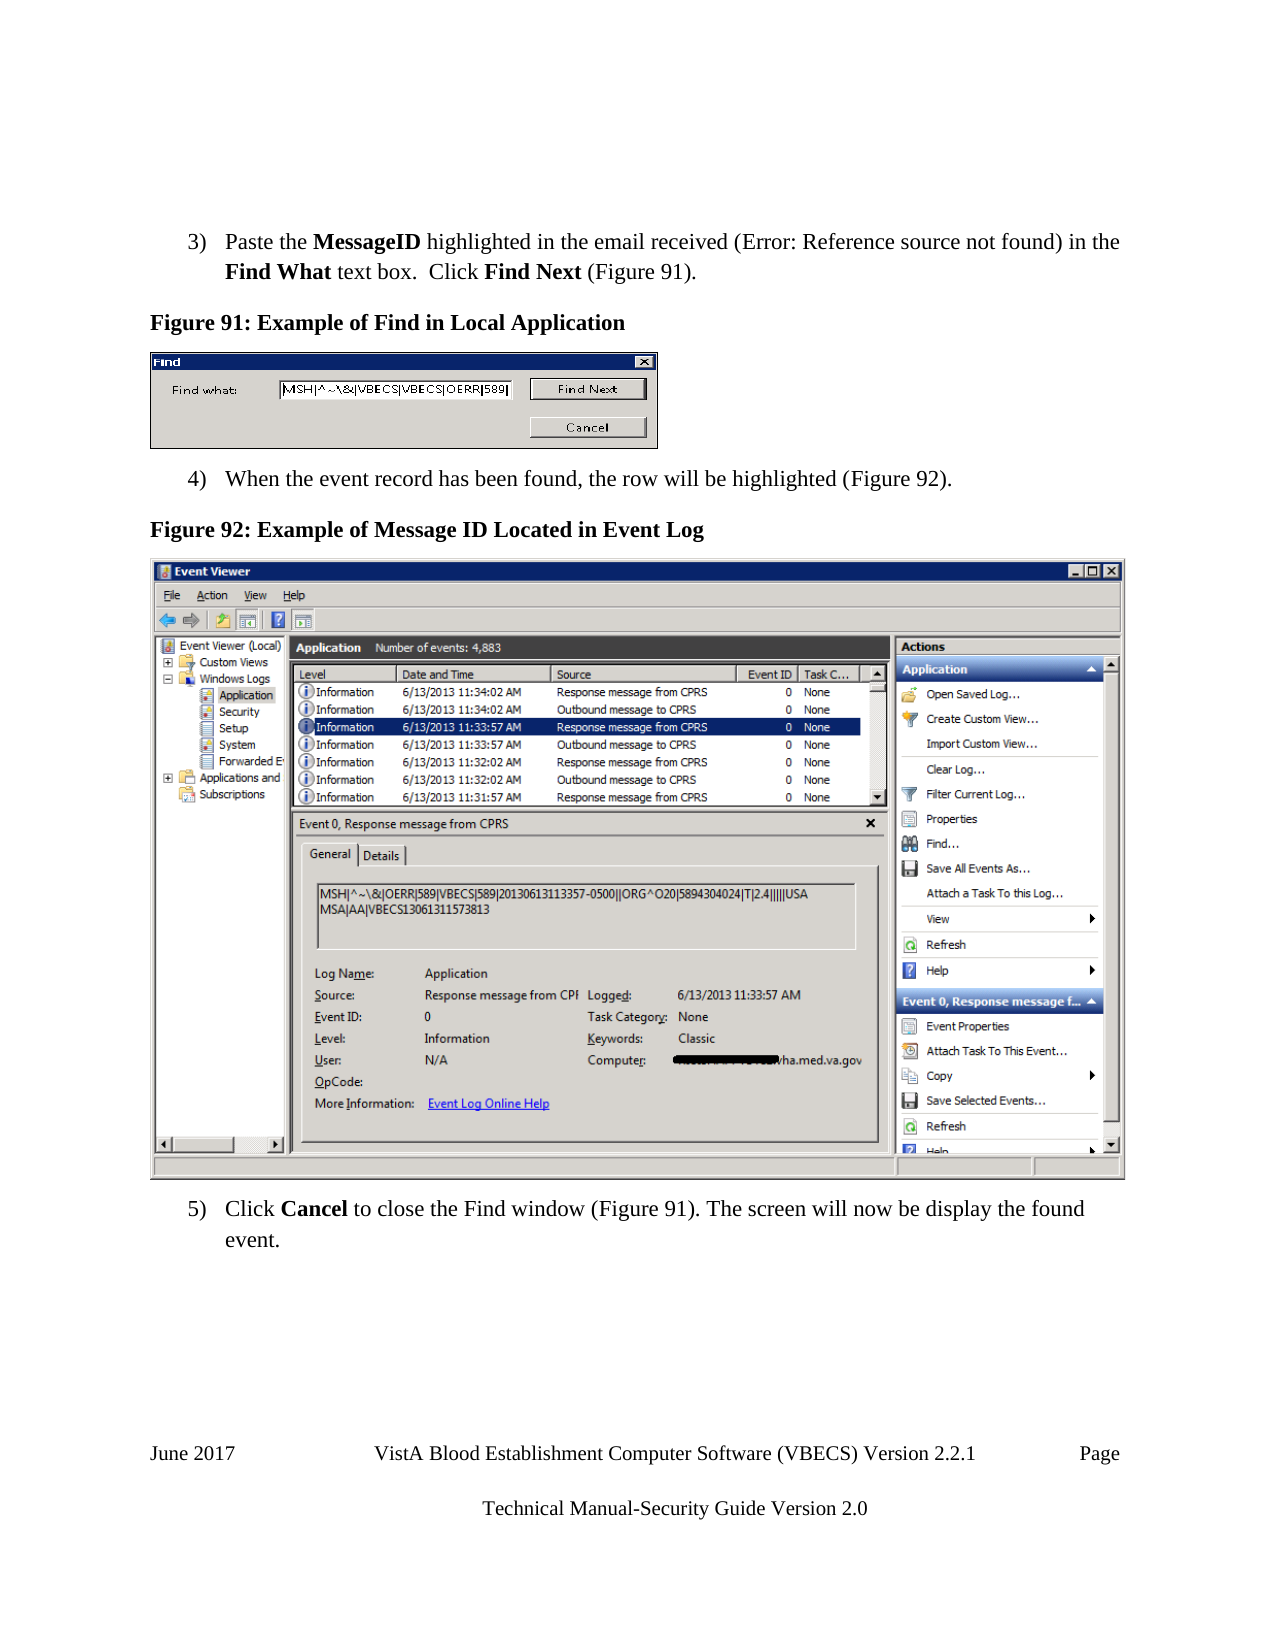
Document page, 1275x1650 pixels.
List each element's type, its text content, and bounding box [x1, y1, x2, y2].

list Click Cancel to close the Find window (Figure 91). The screen will now be display the found event. [187, 1196, 1125, 1252]
text Figure 91: Example of Find in Local Application [150, 309, 1125, 336]
text Figure 92: Example of Message ID Located in Event Log [150, 516, 1125, 542]
list When the event record has been found, the row will be highlighted (Figure 92). [187, 465, 1125, 491]
list Paste the MessageID highlighted in the email received (Figure 89) in the Find What text box. Click Find Next (Figure 91). [187, 228, 1125, 284]
picture [150, 558, 1125, 1180]
